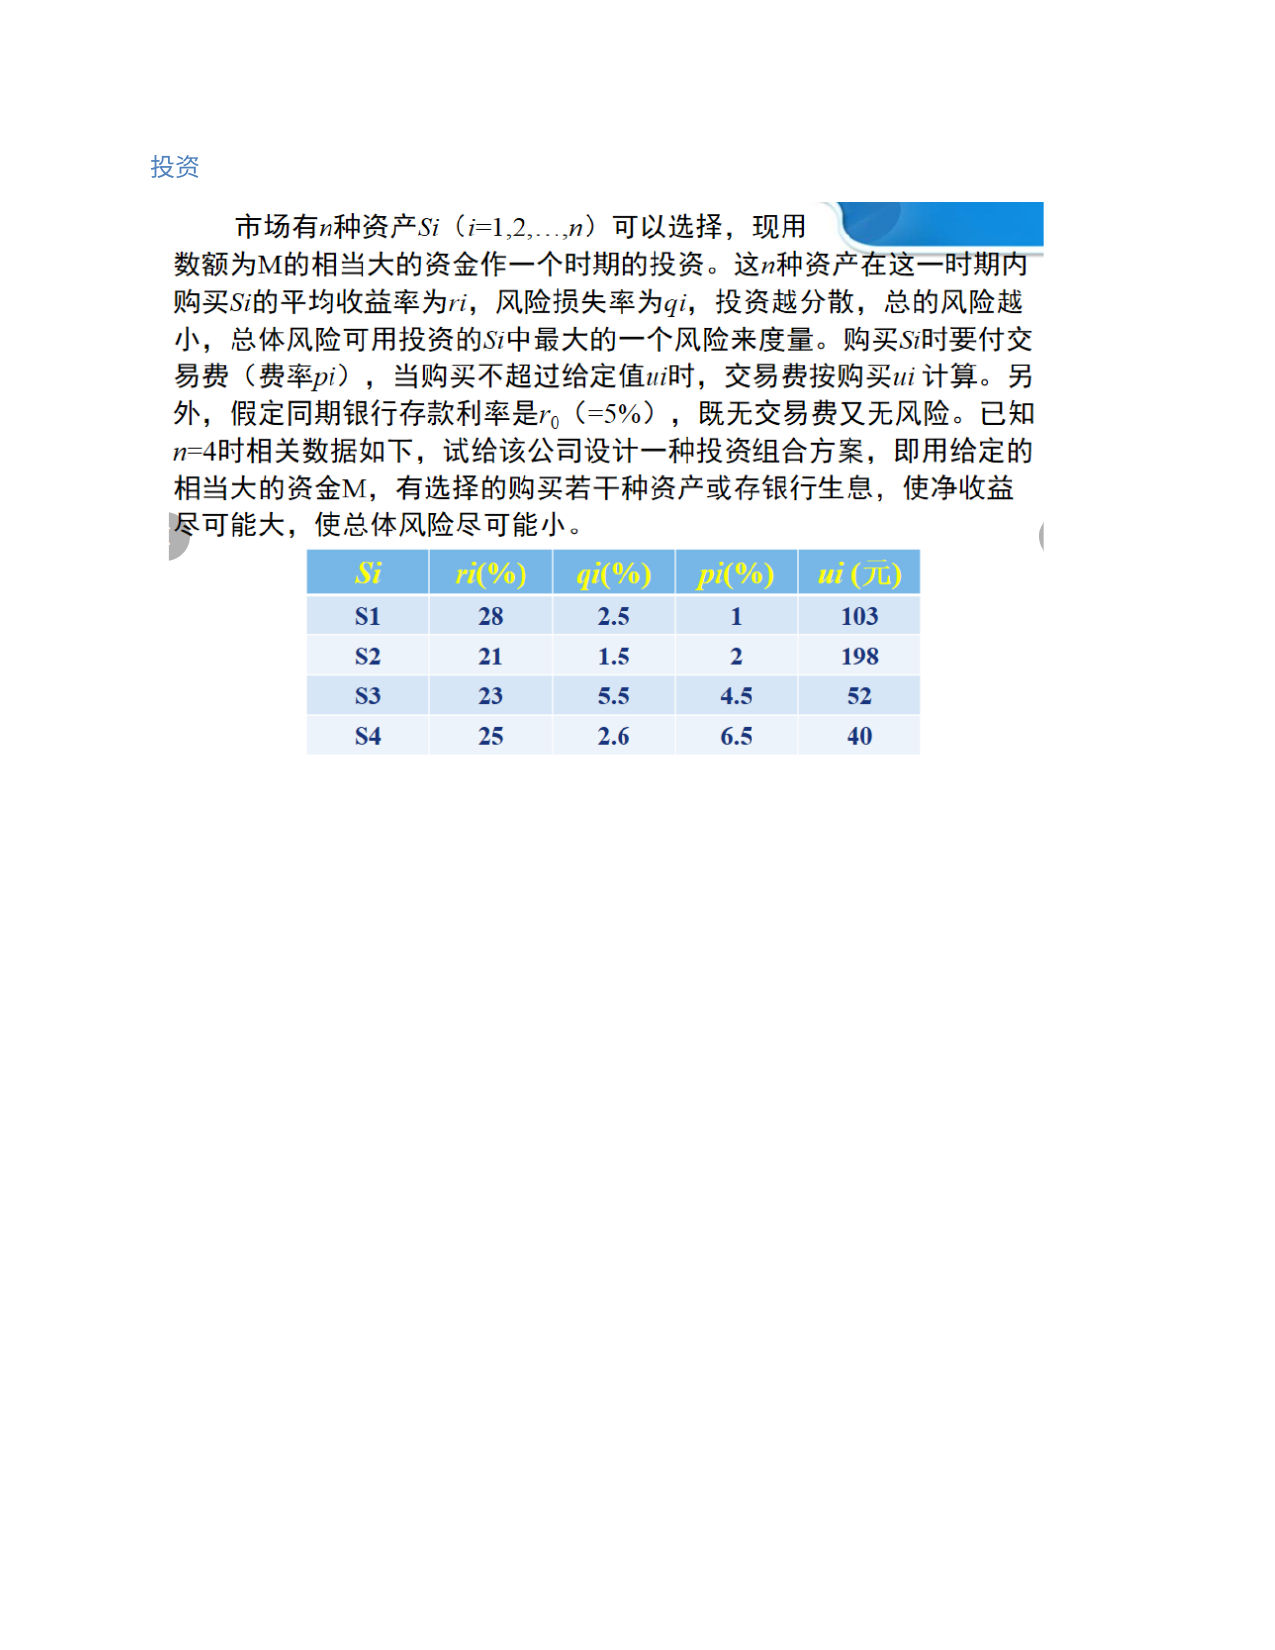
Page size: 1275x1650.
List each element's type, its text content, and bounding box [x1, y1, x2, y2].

picture [168, 202, 1044, 758]
subtitle 投资 [150, 150, 1125, 184]
